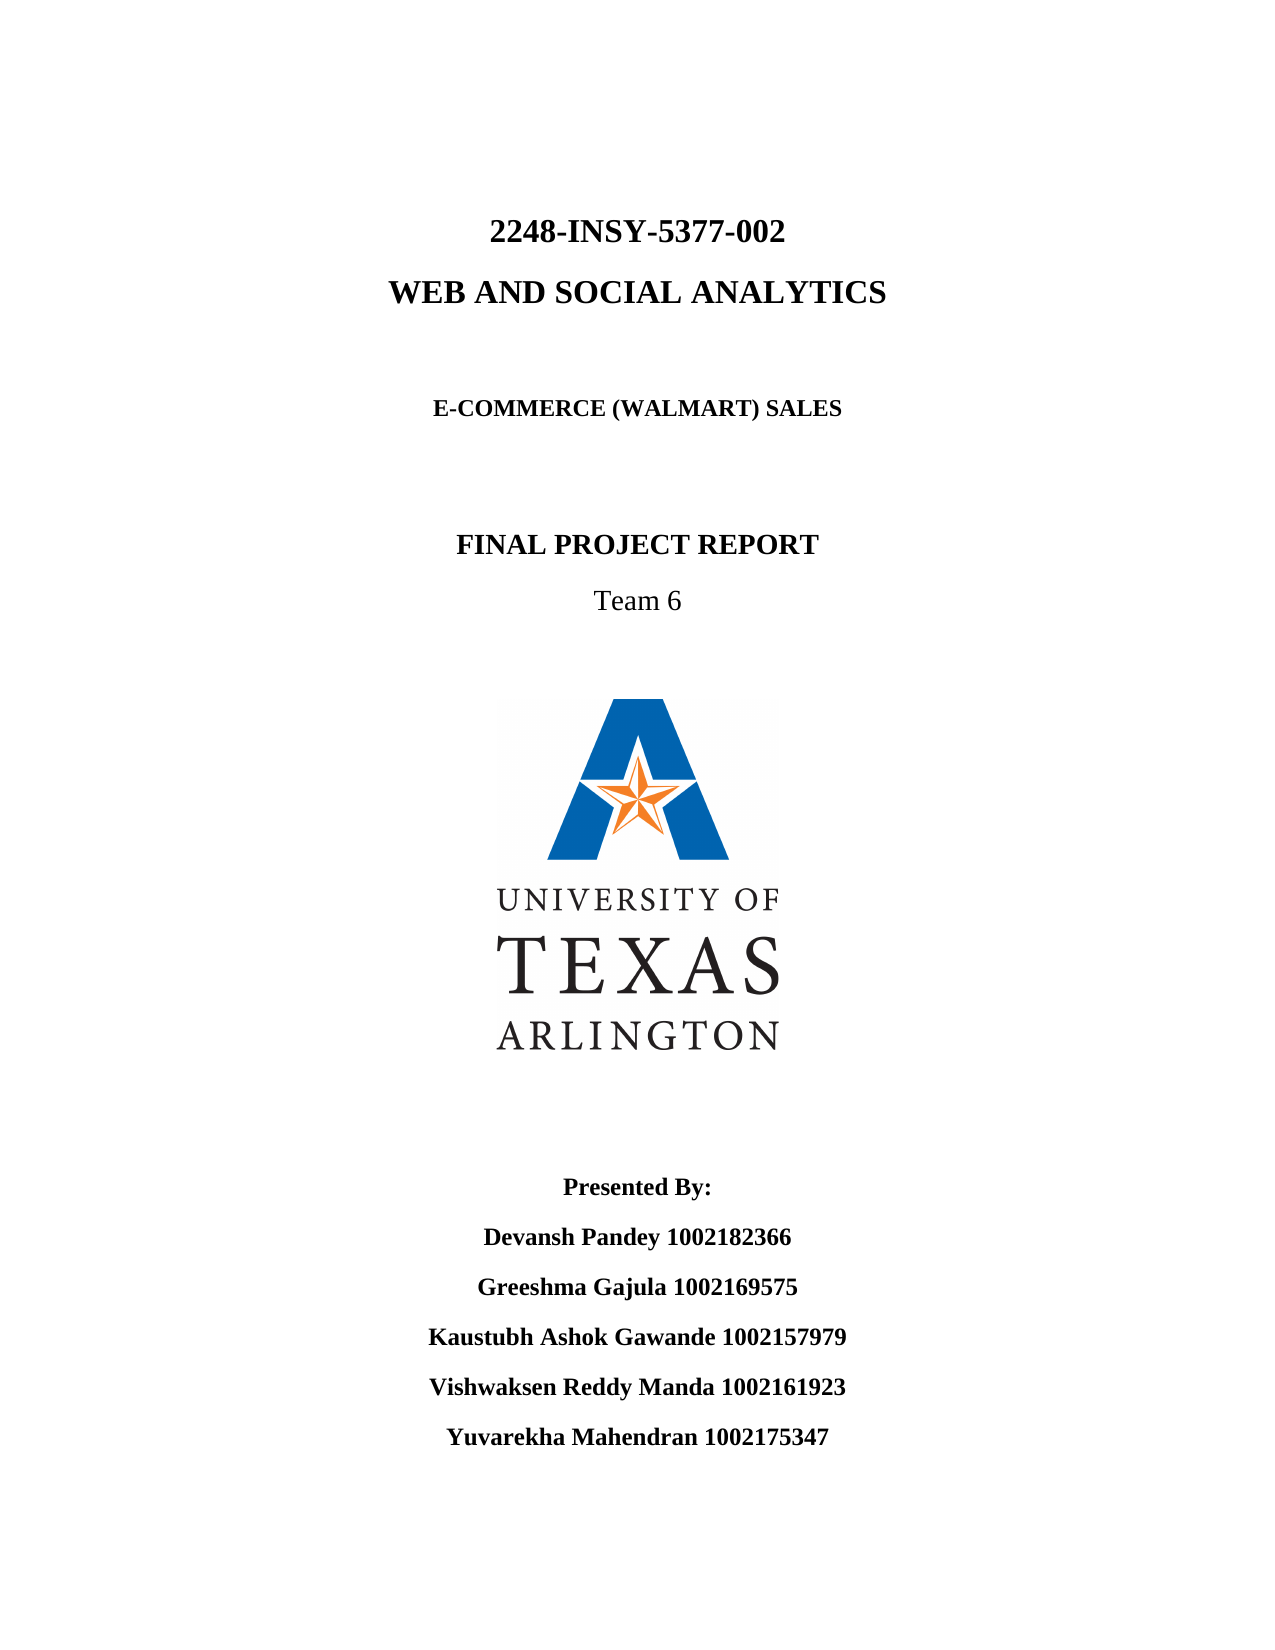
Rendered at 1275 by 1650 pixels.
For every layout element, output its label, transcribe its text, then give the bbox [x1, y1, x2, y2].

text Presented By: [131, 1172, 1125, 1201]
text FINAL PROJECT REPORT [150, 527, 1125, 561]
text Greeshma Gajula 1002169575 [131, 1272, 1125, 1301]
text WEB AND SOCIAL ANALYTICS [150, 272, 1125, 310]
text Team 6 [150, 583, 1125, 616]
text Yuvarekha Mahendran 1002175347 [131, 1422, 1125, 1451]
text 2248-INSY-5377-002 [150, 211, 1125, 249]
text Devansh Pandey 1002182366 [131, 1222, 1125, 1251]
text Vishwaksen Reddy Manda 1002161923 [131, 1372, 1125, 1401]
text Kaustubh Ashok Gawande 1002157979 [131, 1322, 1125, 1351]
text E-COMMERCE (WALMART) SALES [131, 394, 1125, 442]
